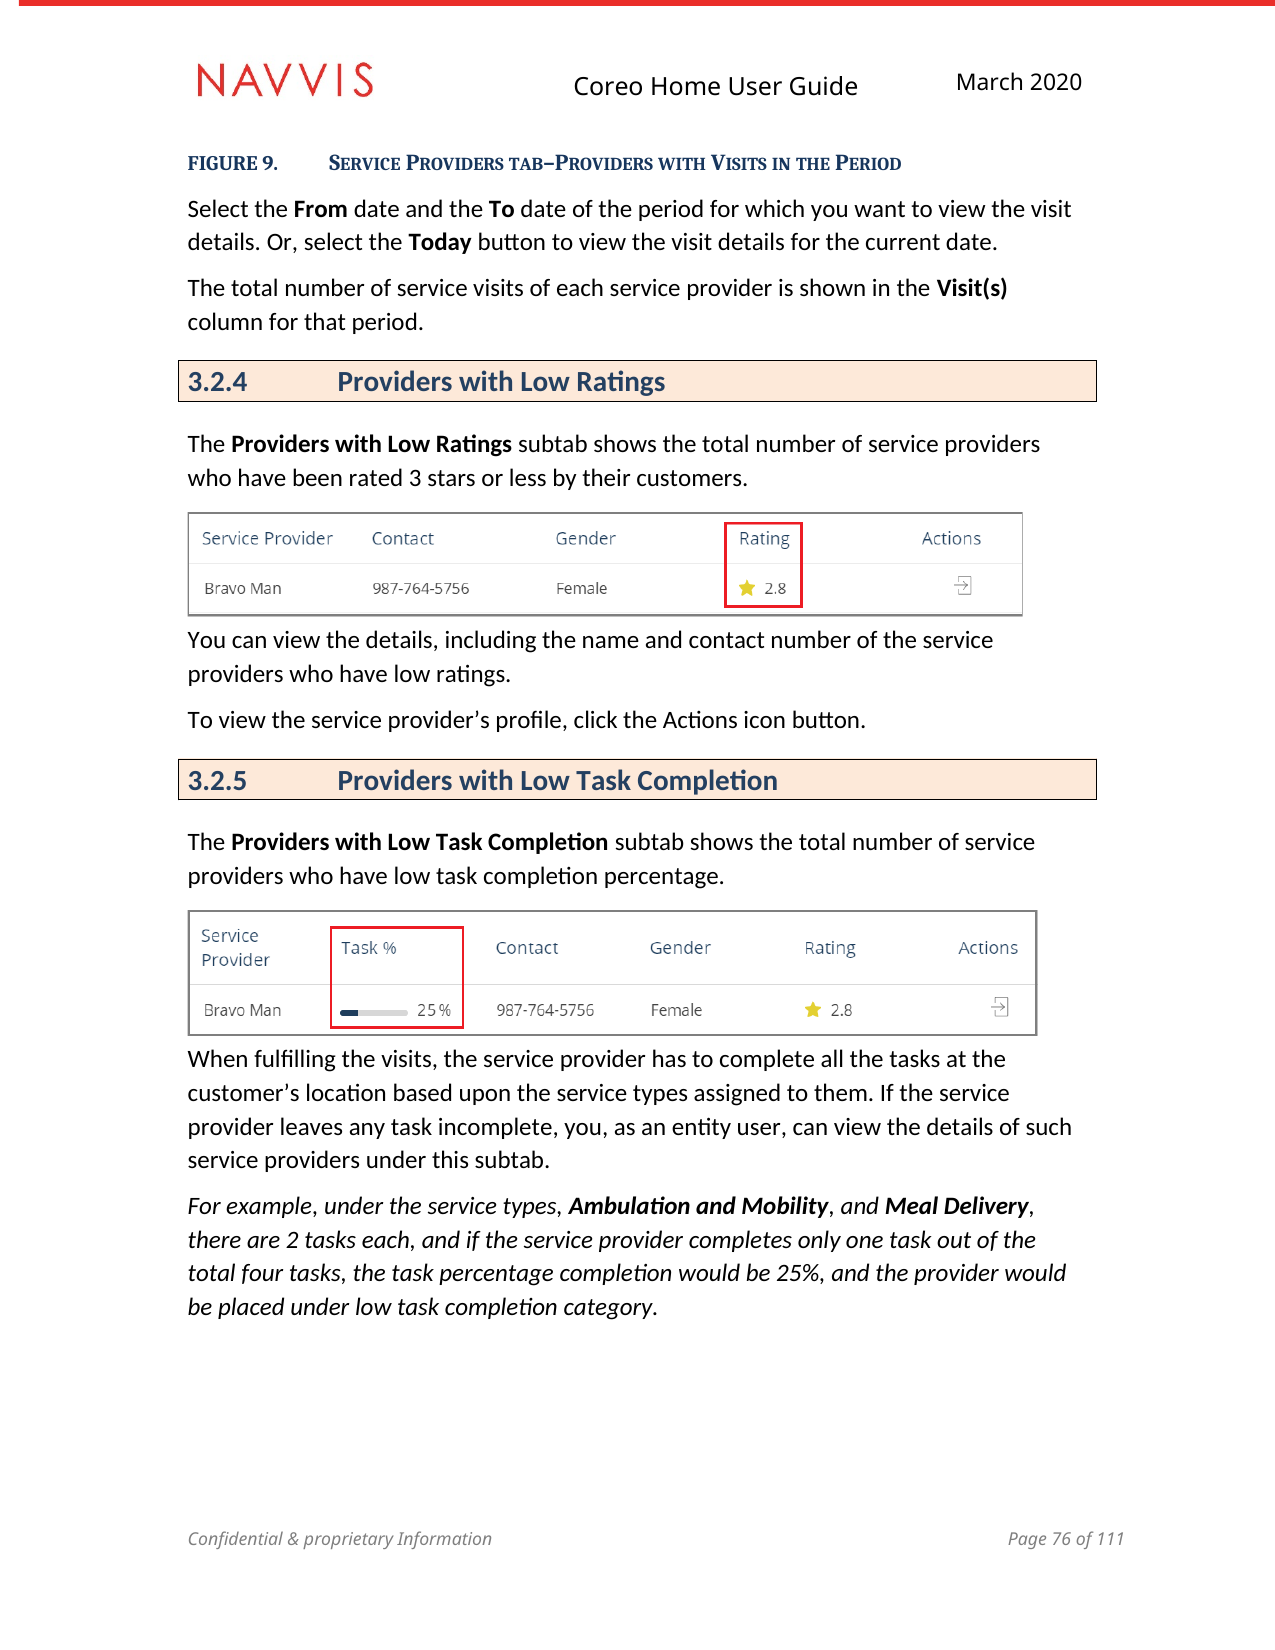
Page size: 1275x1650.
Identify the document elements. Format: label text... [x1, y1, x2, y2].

text The Providers with Low Task Completion subtab shows the total number of service providers who have low task completion percentage. [187, 827, 1087, 891]
text Select the From date and the To date of the period for which you want to view the visit details. Or, select the Today button to view the visit details for the current date. [187, 193, 1087, 257]
subtitle Providers with Low Task Completion [179, 760, 1096, 799]
text For example, under the service types, Ambulation and Mobility, and Meal Delivery, there are 2 tasks each, and if the service provider completes only one task out of the total four tasks, the task percentage completion would be 25%, and the provider would be placed under low task completion category. [187, 1190, 1087, 1321]
picture [187, 512, 1023, 617]
text The Providers with Low Ratings subtab shows the total number of service providers who have been rated 3 stars or less by their customers. [187, 428, 1087, 492]
picture [187, 910, 1038, 1036]
picture [187, 55, 383, 104]
subtitle Providers with Low Ratings [179, 361, 1096, 401]
text You can view the details, including the name and contact number of the service providers who have low ratings. [187, 624, 1087, 689]
text Service Providers tab–Providers with Visits in the Period [187, 150, 1087, 176]
text When fulfilling the visits, the service provider has to complete all the tasks at the customer’s location based upon the service types assigned to them. If the service provider leaves any task incomplete, you, as an entity user, can view the details of such service providers under this subtab. [187, 1043, 1087, 1175]
text The total number of service visits of each service provider is shown in the Visit(s) column for that period. [187, 272, 1087, 336]
text To view the service provider’s profile, click the Actions icon button. [187, 704, 1087, 735]
